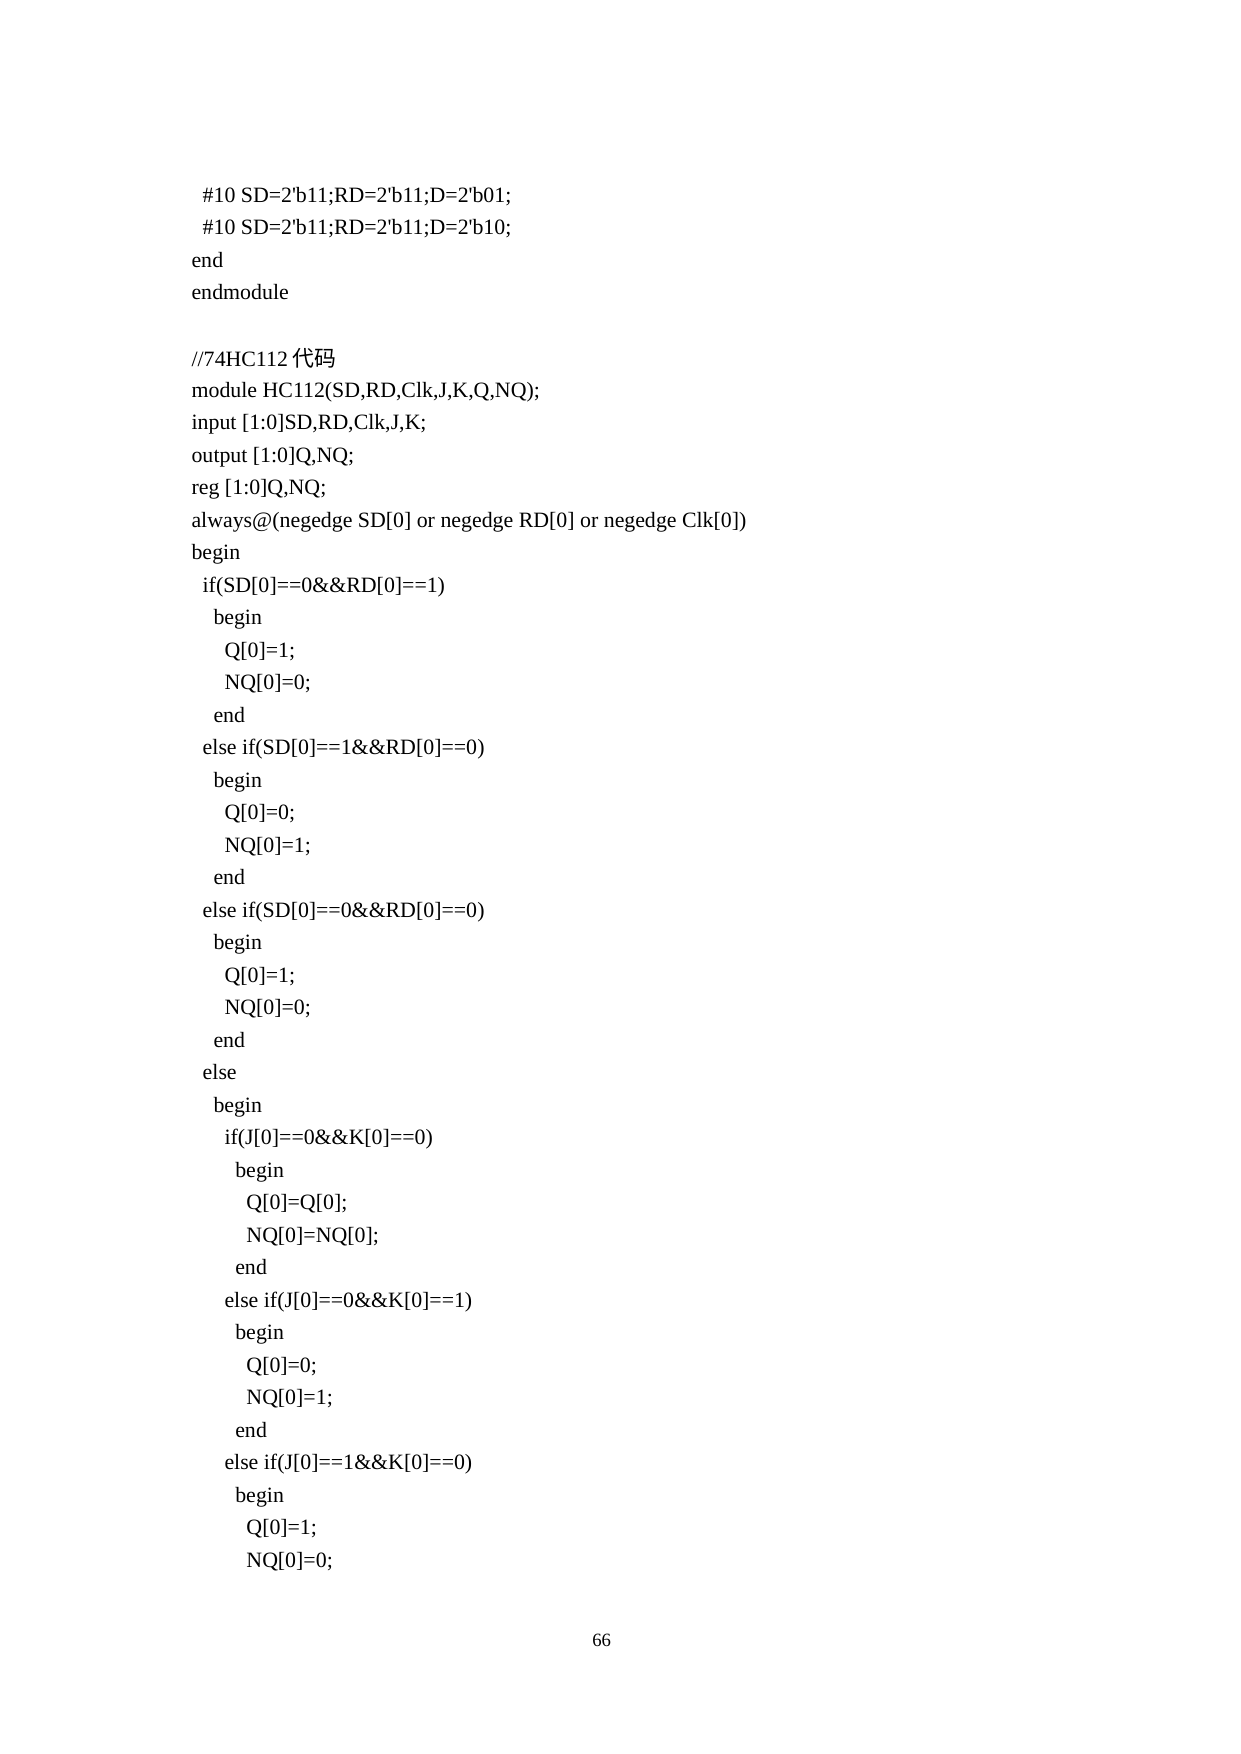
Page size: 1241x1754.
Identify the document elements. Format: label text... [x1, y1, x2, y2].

text else if(SD[0]==0&&RD[0]==0) [148, 893, 1092, 926]
text reg [1:0]Q,NQ; [148, 471, 1092, 503]
text input [1:0]SD,RD,Clk,J,K; [148, 406, 1092, 438]
text if(J[0]==0&&K[0]==0) [148, 1121, 1092, 1153]
text begin [148, 601, 1092, 633]
text Q[0]=1; [148, 633, 1092, 666]
text NQ[0]=1; [148, 1381, 1092, 1413]
text end [148, 861, 1092, 893]
text end [148, 243, 1092, 276]
text begin [148, 536, 1092, 568]
text //74HC112代码 [148, 341, 1092, 373]
text end [148, 1023, 1092, 1056]
text begin [148, 1153, 1092, 1186]
text NQ[0]=0; [148, 1543, 1092, 1576]
text begin [148, 926, 1092, 958]
text else if(SD[0]==1&&RD[0]==0) [148, 731, 1092, 763]
text end [148, 1251, 1092, 1283]
text NQ[0]=0; [148, 666, 1092, 698]
text else if(J[0]==1&&K[0]==0) [148, 1446, 1092, 1478]
text Q[0]=1; [148, 958, 1092, 991]
text Q[0]=0; [148, 1348, 1092, 1381]
text begin [148, 763, 1092, 796]
text NQ[0]=0; [148, 991, 1092, 1023]
text endmodule [148, 276, 1092, 308]
text NQ[0]=1; [148, 828, 1092, 861]
text module HC112(SD,RD,Clk,J,K,Q,NQ); [148, 373, 1092, 406]
text output [1:0]Q,NQ; [148, 438, 1092, 471]
text Q[0]=Q[0]; [148, 1186, 1092, 1218]
text else [148, 1056, 1092, 1088]
text end [148, 1413, 1092, 1446]
text begin [148, 1478, 1092, 1511]
text begin [148, 1088, 1092, 1121]
text end [148, 698, 1092, 731]
text #10 SD=2'b11;RD=2'b11;D=2'b10; [148, 211, 1092, 243]
text Q[0]=1; [148, 1511, 1092, 1543]
text #10 SD=2'b11;RD=2'b11;D=2'b01; [148, 178, 1092, 211]
text NQ[0]=NQ[0]; [148, 1218, 1092, 1251]
text begin [148, 1316, 1092, 1348]
text else if(J[0]==0&&K[0]==1) [148, 1283, 1092, 1316]
text always@(negedge SD[0] or negedge RD[0] or negedge Clk[0]) [148, 503, 1092, 536]
text if(SD[0]==0&&RD[0]==1) [148, 568, 1092, 601]
text Q[0]=0; [148, 796, 1092, 828]
